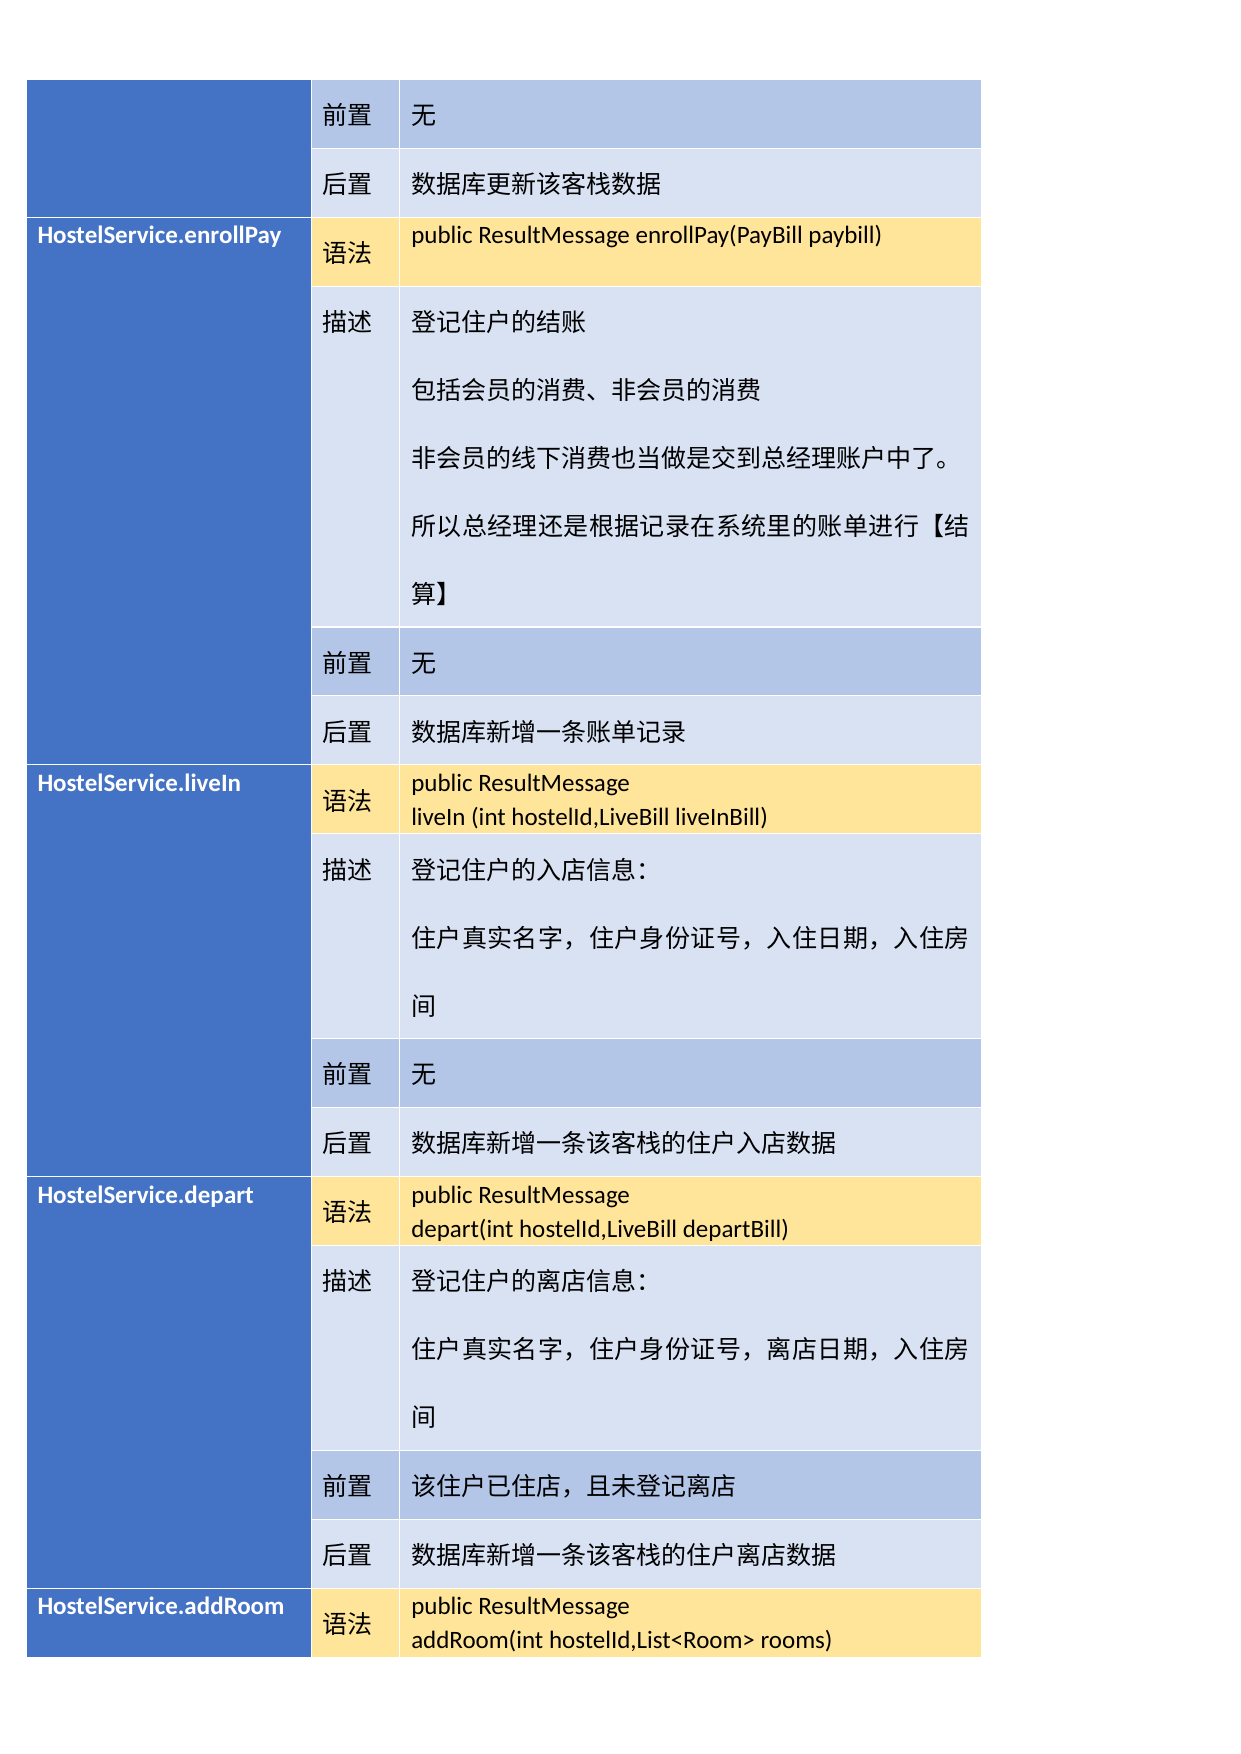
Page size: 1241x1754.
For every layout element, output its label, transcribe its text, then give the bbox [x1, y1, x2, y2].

table_cell 后置 [312, 696, 399, 764]
table_cell 后置 [312, 1520, 399, 1588]
table_cell public ResultMessage liveIn (int hostelId,LiveBill liveInBill) [400, 765, 981, 833]
table_cell 登记住户的结账 包括会员的消费、非会员的消费 非会员的线下消费也当做是交到总经理账户中了。 所以总经理还是根据记录在系统里的账单进行【结算】 [400, 287, 981, 626]
table_cell 描述 [312, 1246, 399, 1450]
table_cell 语法 [312, 765, 399, 833]
table_cell 无 [400, 1039, 981, 1107]
table_cell public ResultMessage depart(int hostelId,LiveBill departBill) [400, 1177, 981, 1245]
table_cell 语法 [312, 218, 399, 286]
table_cell 描述 [312, 287, 399, 626]
table_cell 数据库更新该客栈数据 [400, 149, 981, 217]
table_cell HostelService.liveIn [27, 765, 311, 1176]
table_cell HostelService.enrollPay [27, 218, 311, 764]
table_cell 登记住户的入店信息： 住户真实名字，住户身份证号，入住日期，入住房间 [400, 834, 981, 1038]
table_cell 语法 [312, 1589, 399, 1657]
table_cell 该住户已住店，且未登记离店 [400, 1451, 981, 1519]
table_cell 语法 [312, 1177, 399, 1245]
table_cell public ResultMessage enrollPay(PayBill paybill) [400, 218, 981, 286]
table_cell 数据库新增一条该客栈的住户入店数据 [400, 1108, 981, 1176]
table_cell 前置 [312, 80, 399, 148]
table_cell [27, 1589, 311, 1657]
table_cell 前置 [312, 628, 399, 695]
table_cell 前置 [312, 1451, 399, 1519]
table_cell 描述 [312, 834, 399, 1038]
table_cell 前置 [312, 1039, 399, 1107]
table_cell 登记住户的离店信息： 住户真实名字，住户身份证号，离店日期，入住房间 [400, 1246, 981, 1450]
table_cell 后置 [312, 1108, 399, 1176]
table_cell 后置 [312, 149, 399, 217]
table_cell 无 [400, 628, 981, 695]
table_cell 数据库新增一条账单记录 [400, 696, 981, 764]
table_cell public ResultMessage addRoom(int hostelId,List<Room> rooms) [400, 1589, 981, 1657]
table_cell 无 [400, 80, 981, 148]
table_cell HostelService.depart [27, 1177, 311, 1588]
table_cell 数据库新增一条该客栈的住户离店数据 [400, 1520, 981, 1588]
